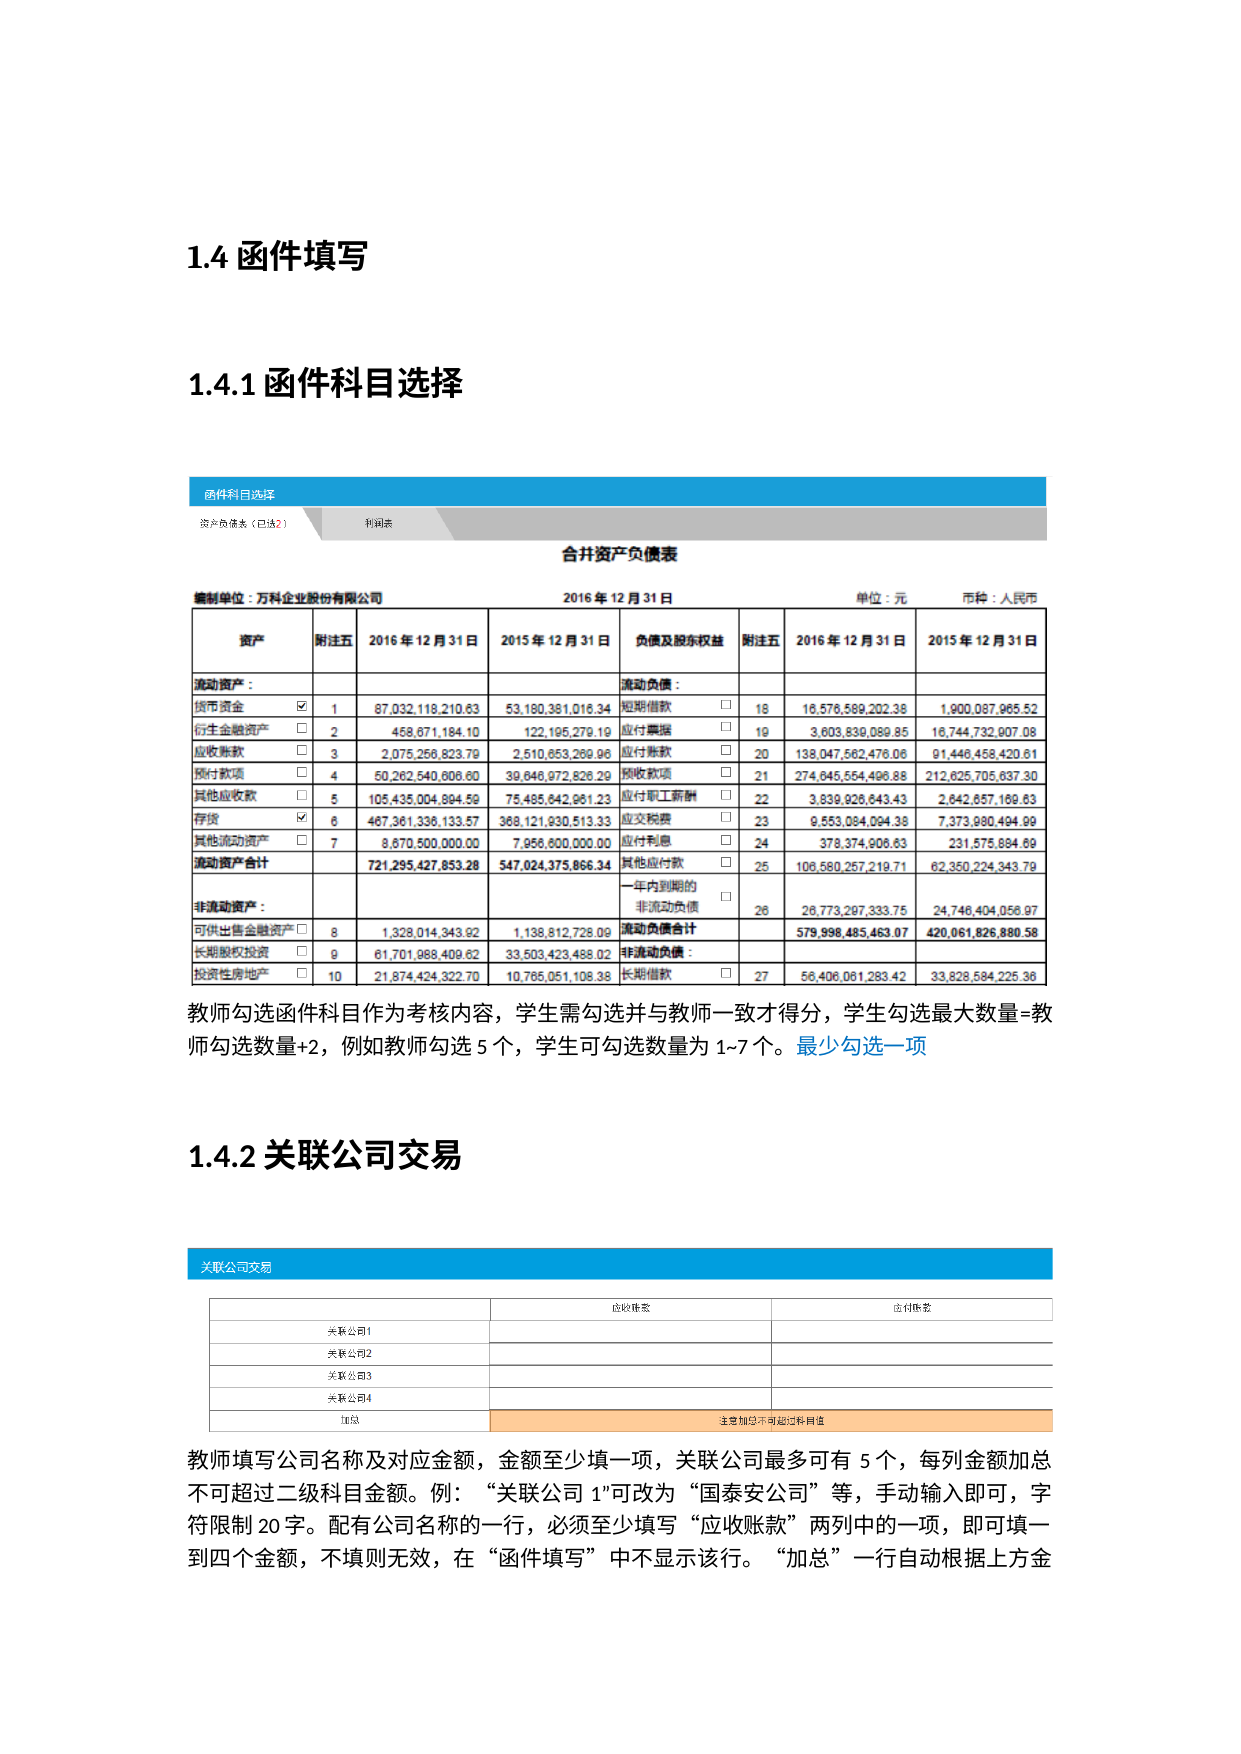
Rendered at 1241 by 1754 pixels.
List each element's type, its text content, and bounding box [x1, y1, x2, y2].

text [187, 1443, 1053, 1573]
subtitle 1.4.1 函件科目选择 [187, 349, 1053, 414]
picture [187, 1280, 1053, 1432]
subtitle 1.4.2 关联公司交易 [187, 1121, 1053, 1186]
subtitle 1.4 函件填写 [187, 222, 1053, 287]
text 教师勾选函件科目作为考核内容，学生需勾选并与教师一致才得分，学生勾选最大数量=教师勾选数量+2，例如教师勾选5个，学生可勾选数量为1~7个。最少勾选一项 [187, 996, 1053, 1061]
picture [187, 476, 1053, 986]
